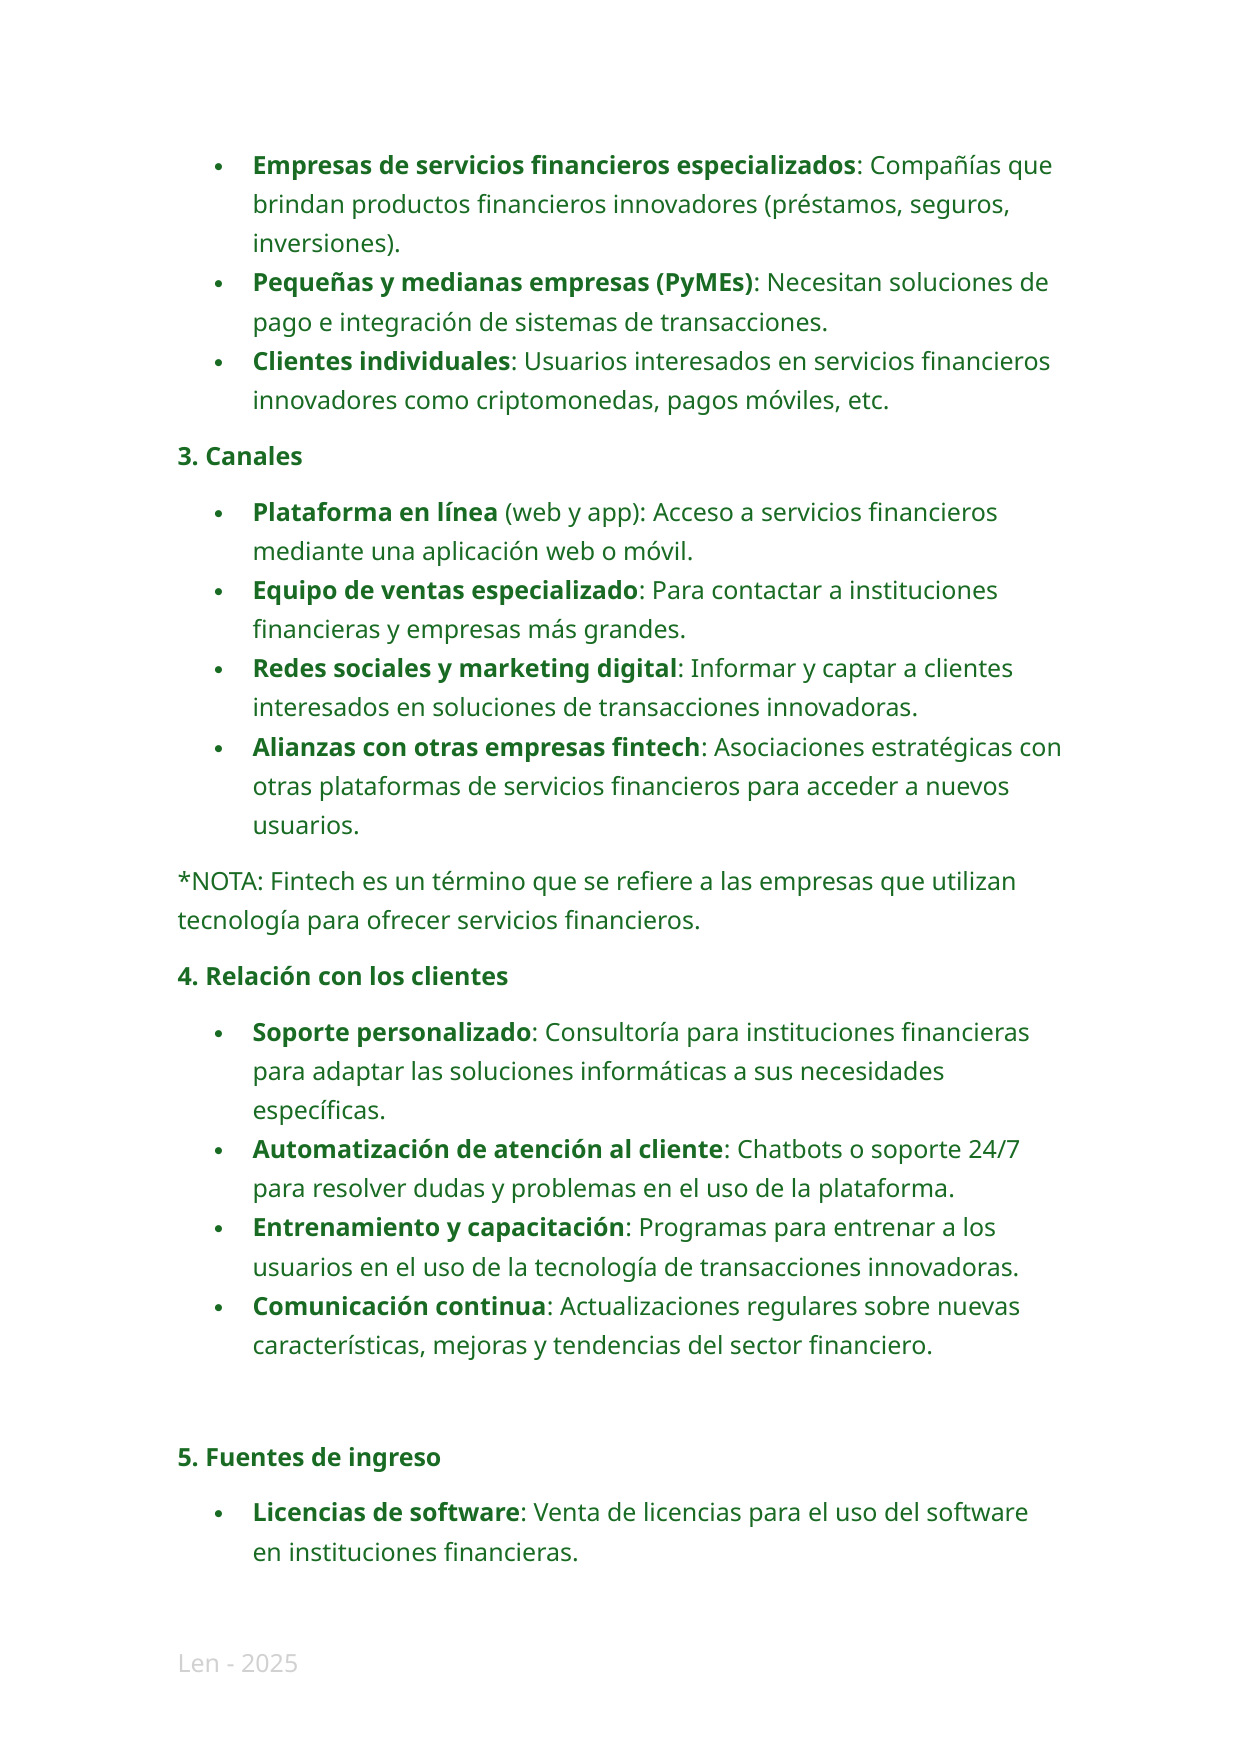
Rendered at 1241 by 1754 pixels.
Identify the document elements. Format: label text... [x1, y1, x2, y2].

list Alianzas con otras empresas fintech: Asociaciones estratégicas con otras plataformas de servicios financieros para acceder a nuevos usuarios. [215, 729, 1063, 842]
list Automatización de atención al cliente: Chatbots o soporte 24/7 para resolver dudas y problemas en el uso de la plataforma. [215, 1132, 1063, 1205]
list Clientes individuales: Usuarios interesados en servicios financieros innovadores como criptomonedas, pagos móviles, etc. [215, 343, 1063, 417]
list Soporte personalizado: Consultoría para instituciones financieras para adaptar las soluciones informáticas a sus necesidades específicas. [215, 1014, 1063, 1127]
list Equipo de ventas especializado: Para contactar a instituciones financieras y empresas más grandes. [215, 573, 1063, 646]
list Licencias de software: Venta de licencias para el uso del software en instituciones financieras. [215, 1495, 1063, 1568]
list Empresas de servicios financieros especializados: Compañías que brindan productos financieros innovadores (préstamos, seguros, inversiones). [215, 148, 1063, 260]
text 3. Canales [177, 438, 1063, 472]
list Redes sociales y marketing digital: Informar y captar a clientes interesados en soluciones de transacciones innovadoras. [215, 651, 1063, 724]
list Plataforma en línea (web y app): Acceso a servicios financieros mediante una aplicación web o móvil. [215, 494, 1063, 567]
text *NOTA: Fintech es un término que se refiere a las empresas que utilizan tecnología para ofrecer servicios financieros. [177, 863, 1063, 937]
list Comunicación continua: Actualizaciones regulares sobre nuevas características, mejoras y tendencias del sector financiero. [215, 1288, 1063, 1362]
list Entrenamiento y capacitación: Programas para entrenar a los usuarios en el uso de la tecnología de transacciones innovadoras. [215, 1210, 1063, 1283]
text 5. Fuentes de ingreso [177, 1439, 1063, 1473]
text 4. Relación con los clientes [177, 958, 1063, 992]
list Pequeñas y medianas empresas (PyMEs): Necesitan soluciones de pago e integración de sistemas de transacciones. [215, 265, 1063, 338]
